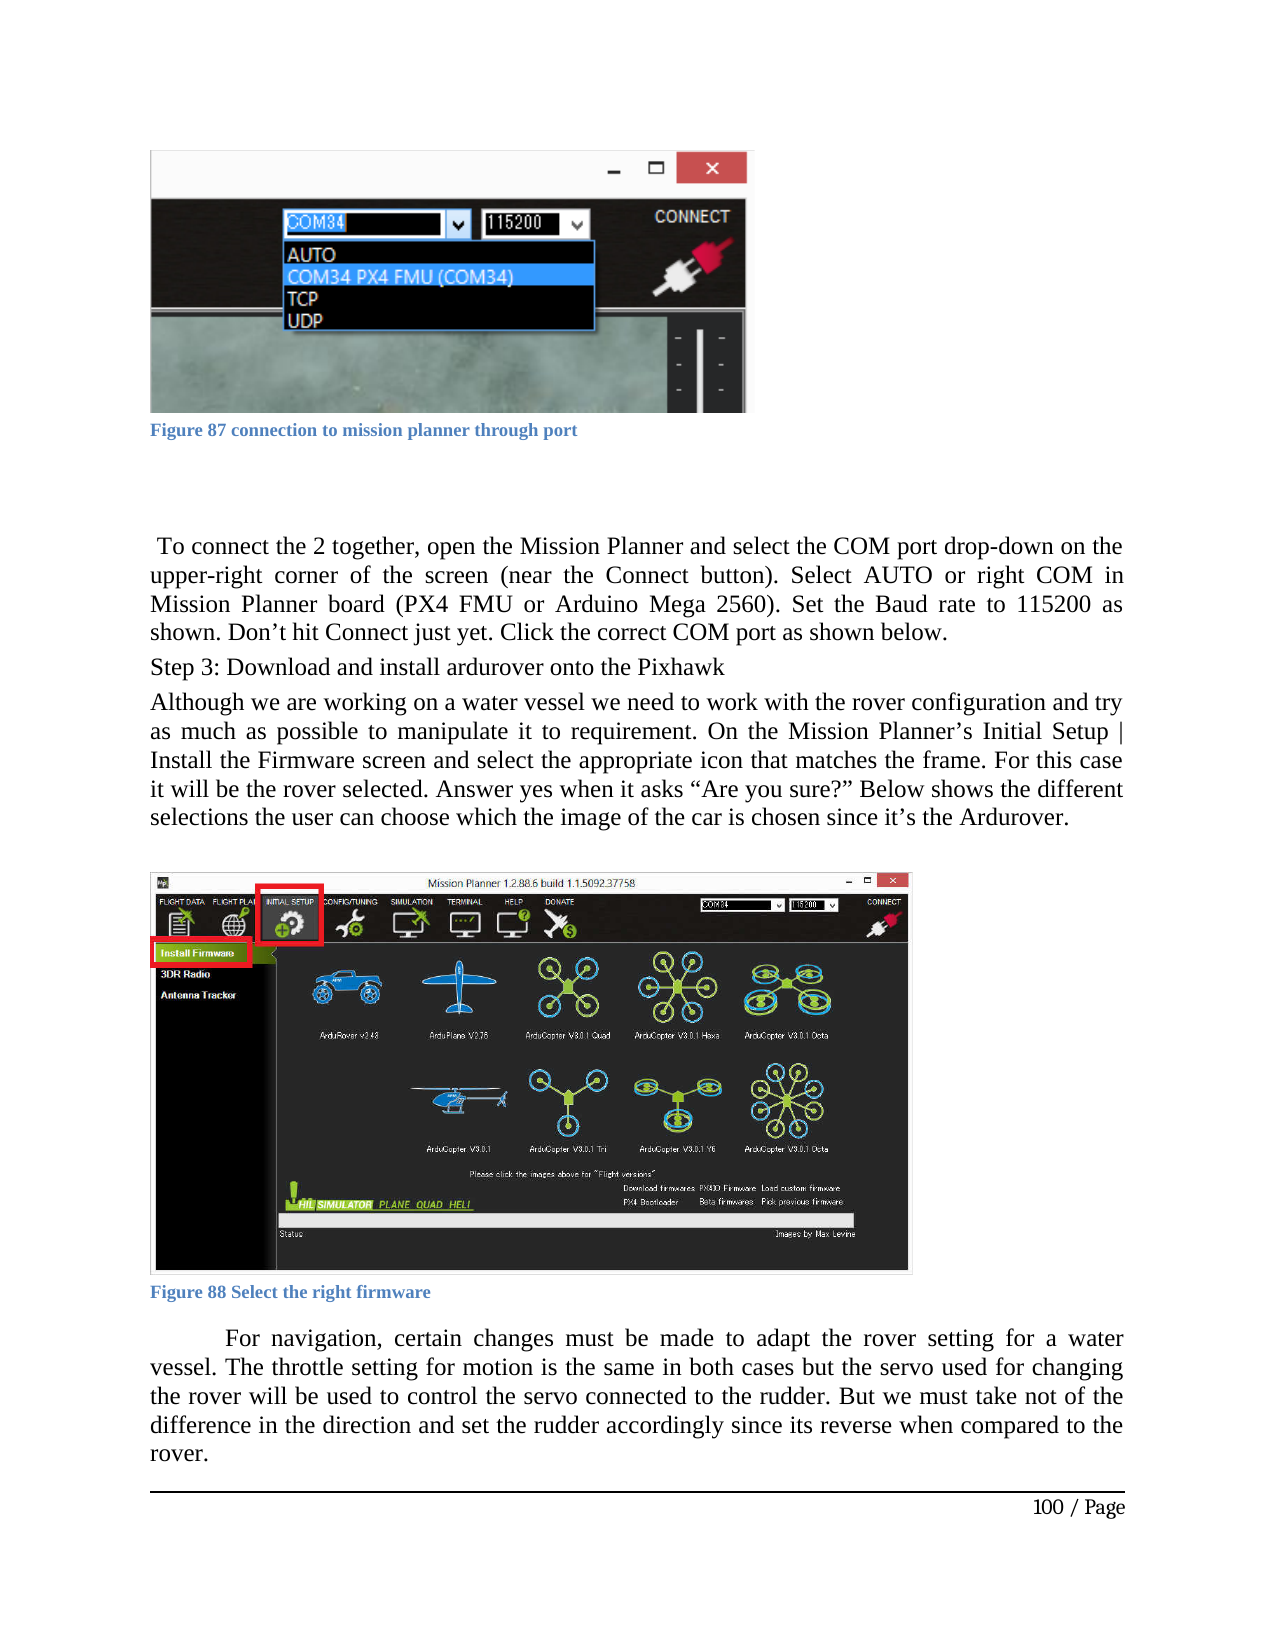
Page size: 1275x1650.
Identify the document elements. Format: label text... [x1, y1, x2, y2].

text Although we are working on a water vessel we need to work with the rover configuration and try as much as possible to manipulate it to requirement. On the Mission Planner’s Initial Setup |Install the Firmware screen and select the appropriate icon that matches the frame. For this case it will be the rover selected. Answer yes when it asks “Are you sure?” Below shows the different selections the user can choose which the image of the car is chosen since it’s the Ardurover. [150, 687, 1125, 831]
picture [150, 872, 913, 1275]
text For navigation, certain changes must be made to adapt the rover setting for a water vessel. The throttle setting for motion is the same in both cases but the servo used for changing the rover will be used to control the servo connected to the rudder. But we must take not of the difference in the direction and set the rudder accordingly since its reverse when compared to the rover. [150, 1323, 1125, 1467]
text Step 3: Download and install ardurover onto the Pixhawk [150, 652, 1125, 681]
picture [150, 150, 755, 413]
text To connect the 2 together, open the Mission Planner and select the COM port drop-down on the upper-right corner of the screen (near the Connect button). Select AUTO or right COM in Mission Planner board (PX4 FMU or Arduino Mega 2560). Set the Baud rate to 115200 as shown. Don’t hit Connect just yet. Click the correct COM port as shown below. [150, 531, 1125, 646]
